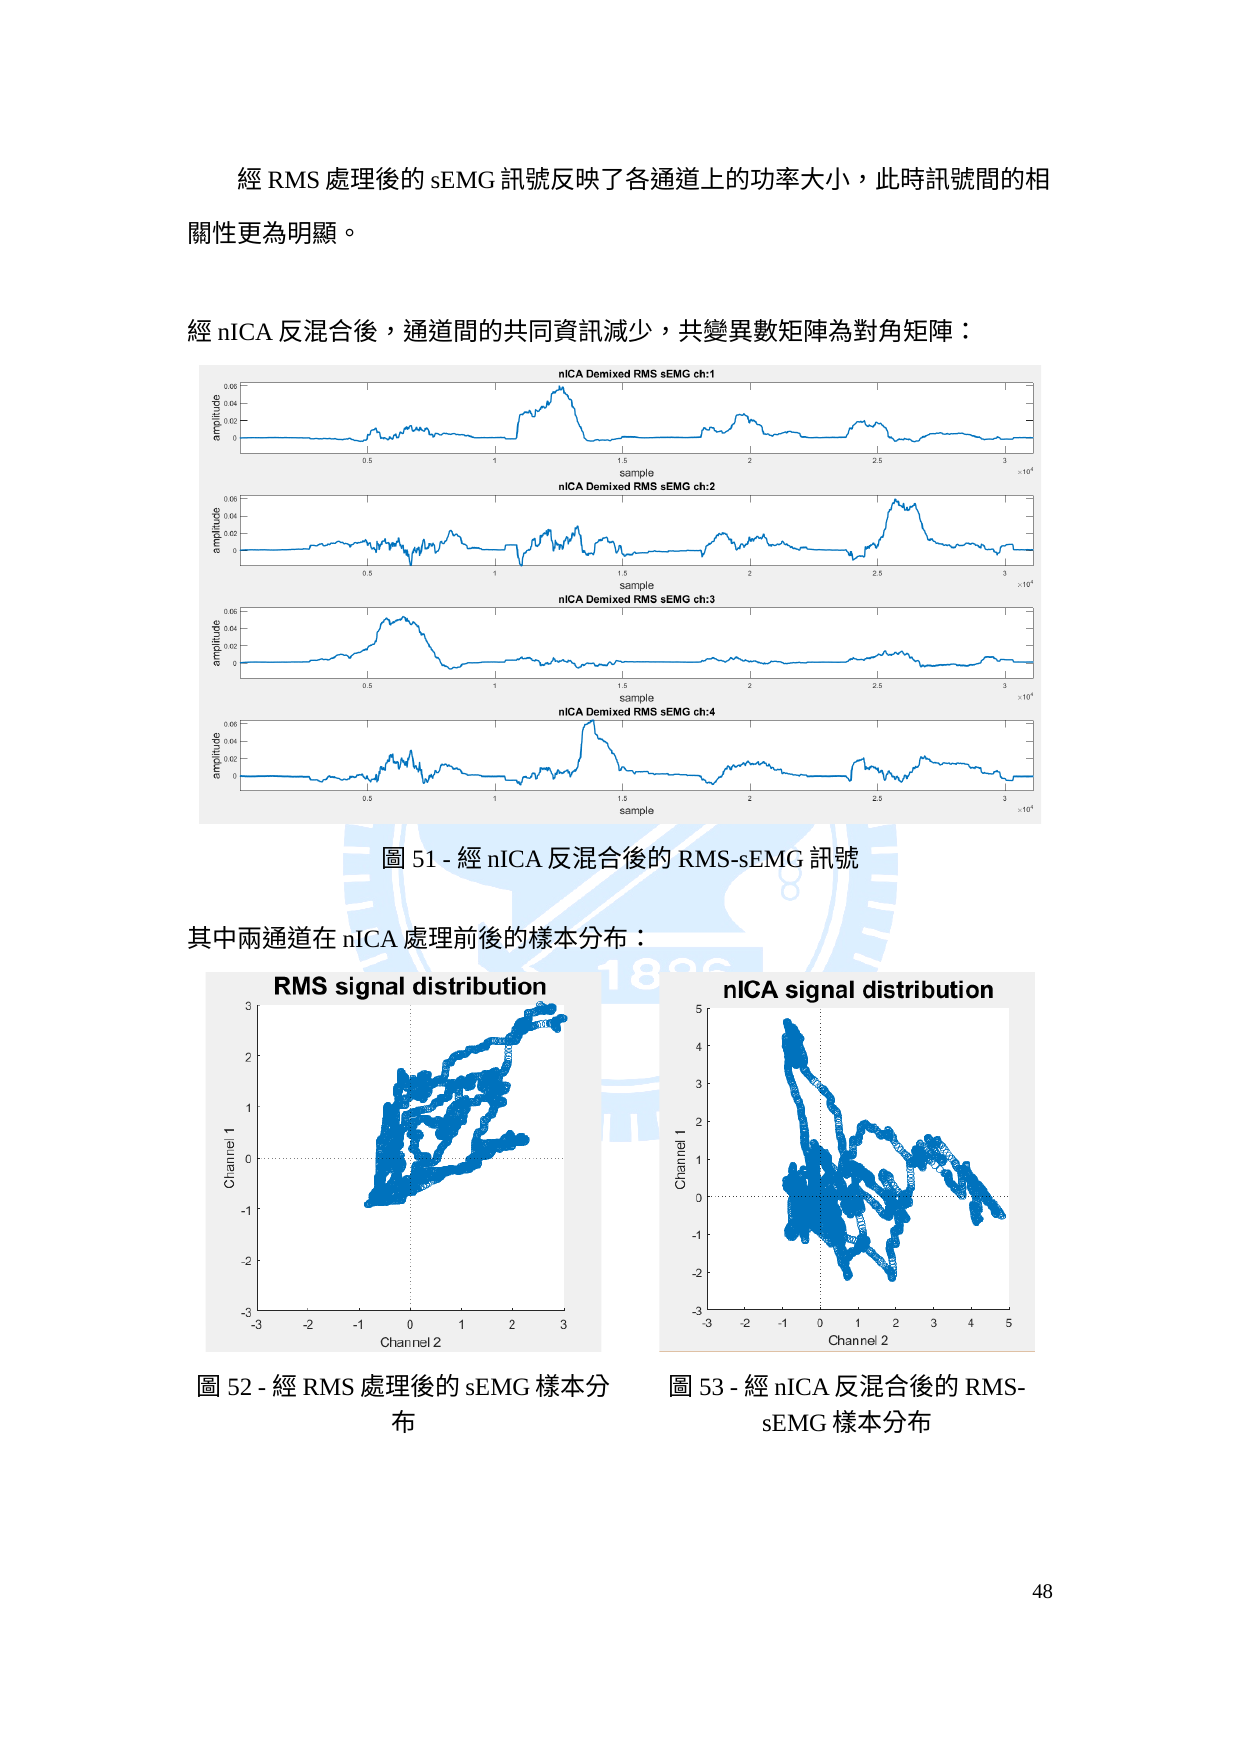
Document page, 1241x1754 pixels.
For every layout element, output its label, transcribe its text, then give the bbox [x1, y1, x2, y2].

table_header [631, 973, 1063, 1366]
table_cell 圖 53 - 經nICA反混合後的RMS-sEMG樣本分布 [631, 1366, 1063, 1483]
text 經RMS處理後的sEMG訊號反映了各通道上的功率大小，此時訊號間的相關性更為明顯。 [187, 159, 1053, 250]
text 其中兩通道在nICA處理前後的樣本分布： [187, 918, 1053, 955]
picture [659, 972, 1035, 1352]
text 經nICA反混合後，通道間的共同資訊減少，共變異數矩陣為對角矩陣： [187, 311, 1053, 347]
table_header [176, 973, 631, 1366]
text 圖 51 - 經nICA反混合後的RMS-sEMG訊號 [187, 838, 1053, 874]
picture [199, 365, 1042, 824]
table_cell 圖 52 - 經RMS處理後的sEMG樣本分布 [176, 1366, 631, 1483]
picture [205, 972, 602, 1352]
